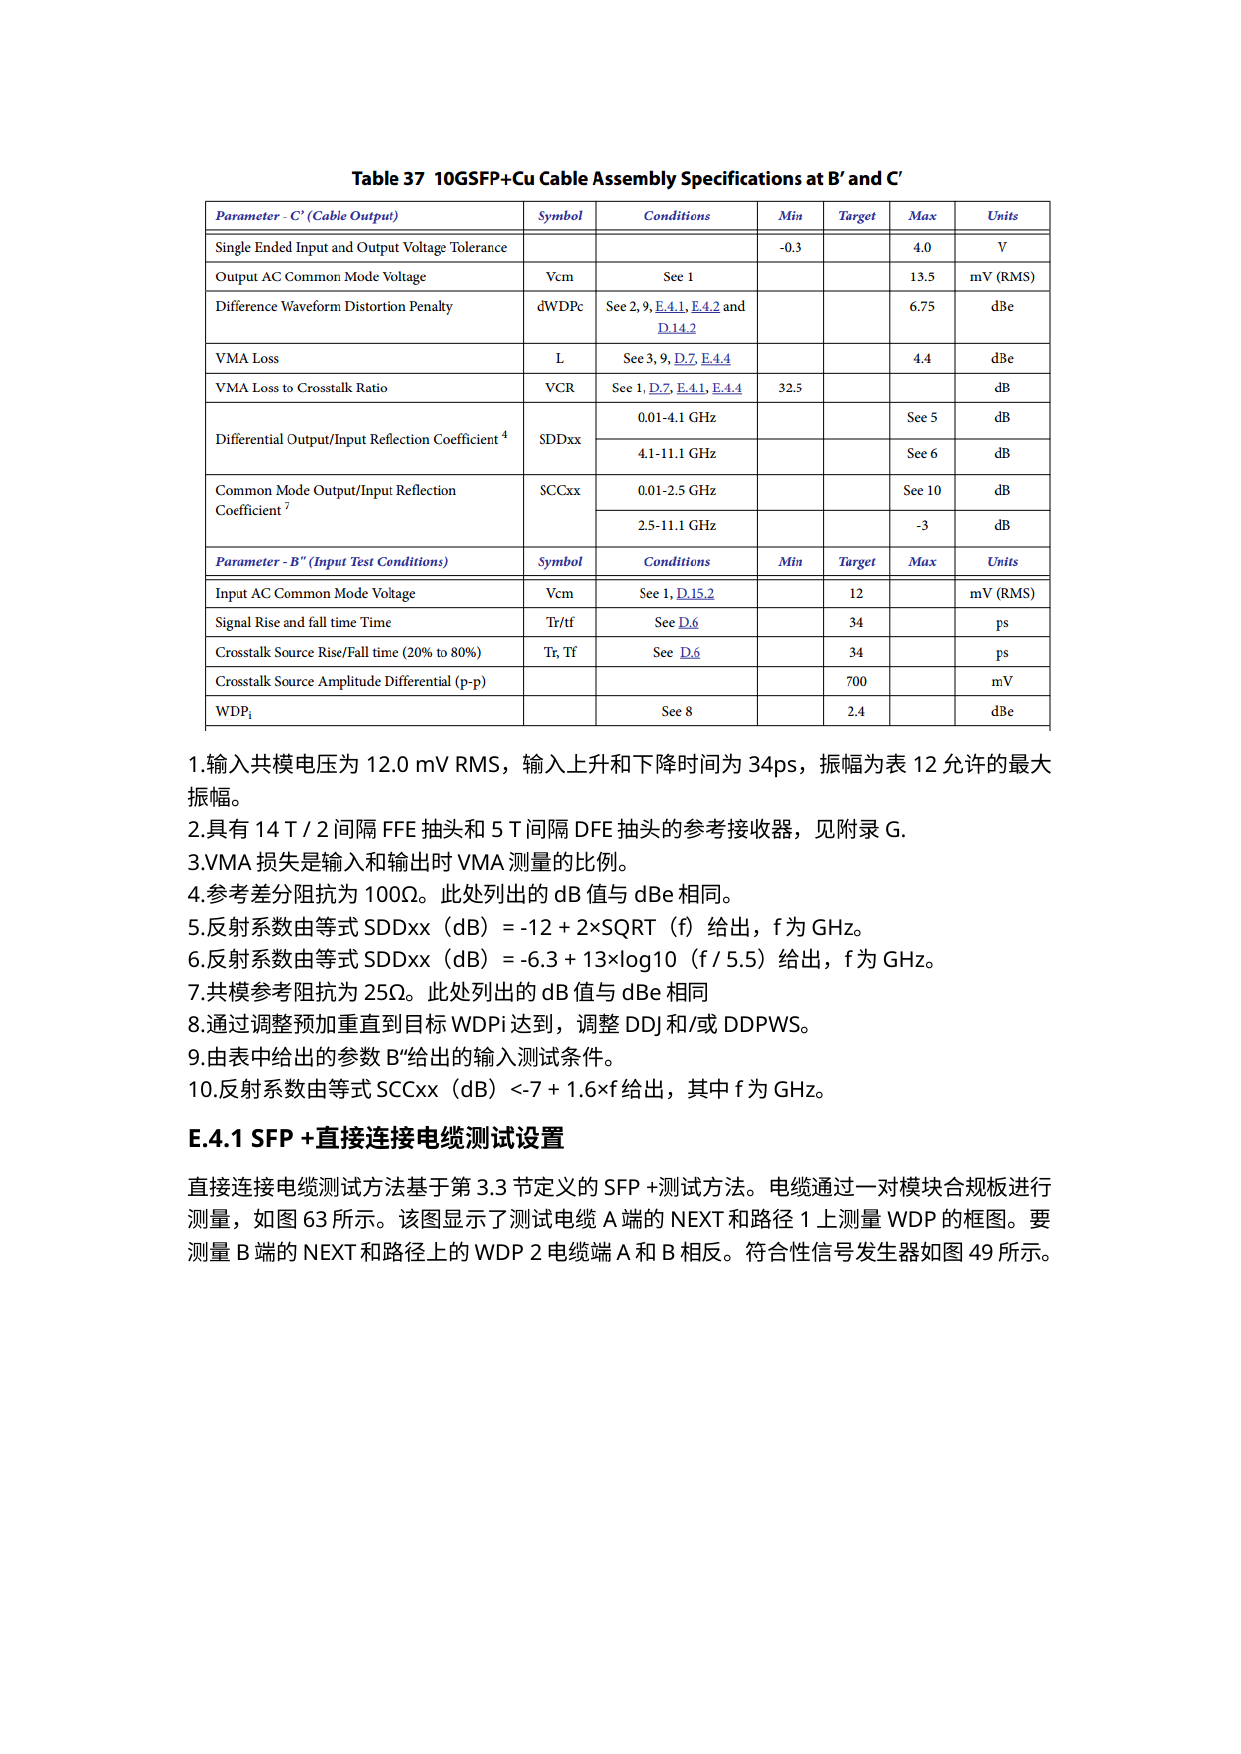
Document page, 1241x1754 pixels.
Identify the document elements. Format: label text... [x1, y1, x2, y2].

list 3.VMA损失是输入和输出时VMA测量的比例。 [187, 844, 1053, 877]
list 7.共模参考阻抗为25Ω。此处列出的dB值与dBe相同 [187, 974, 1053, 1007]
list 4.参考差分阻抗为100Ω。此处列出的dB值与dBe相同。 [187, 877, 1053, 909]
list 6.反射系数由等式SDDxx（dB）= -6.3 + 13×log10（f / 5.5）给出，f为GHz。 [187, 942, 1053, 974]
list 8.通过调整预加重直到目标WDPi达到，调整DDJ和/或DDPWS。 [187, 1007, 1053, 1039]
list 2.具有14 T / 2间隔FFE抽头和5 T间隔DFE抽头的参考接收器，见附录G. [187, 812, 1053, 844]
list 9.由表中给出的参数B“给出的输入测试条件。 [187, 1039, 1053, 1072]
list 1.输入共模电压为12.0 mV RMS，输入上升和下降时间为34ps，振幅为表12允许的最大振幅。 [187, 747, 1053, 812]
list 10.反射系数由等式SCCxx（dB）<-7 + 1.6×f给出，其中f为GHz。 [187, 1072, 1053, 1104]
list 直接连接电缆测试方法基于第3.3节定义的SFP +测试方法。电缆通过一对模块合规板进行测量，如图63所示。该图显示了测试电缆A端的NEXT和路径1上测量WDP的框图。要测量B端的NEXT和路径上的WDP 2电缆端A和B相反。符合性信号发生器如图49所示。 [187, 1169, 1053, 1267]
list 5.反射系数由等式SDDxx（dB）= -12 + 2×SQRT（f）给出，f为GHz。 [187, 909, 1053, 942]
list E.4.1 SFP +直接连接电缆测试设置 [187, 1104, 1053, 1169]
picture [187, 162, 1052, 731]
